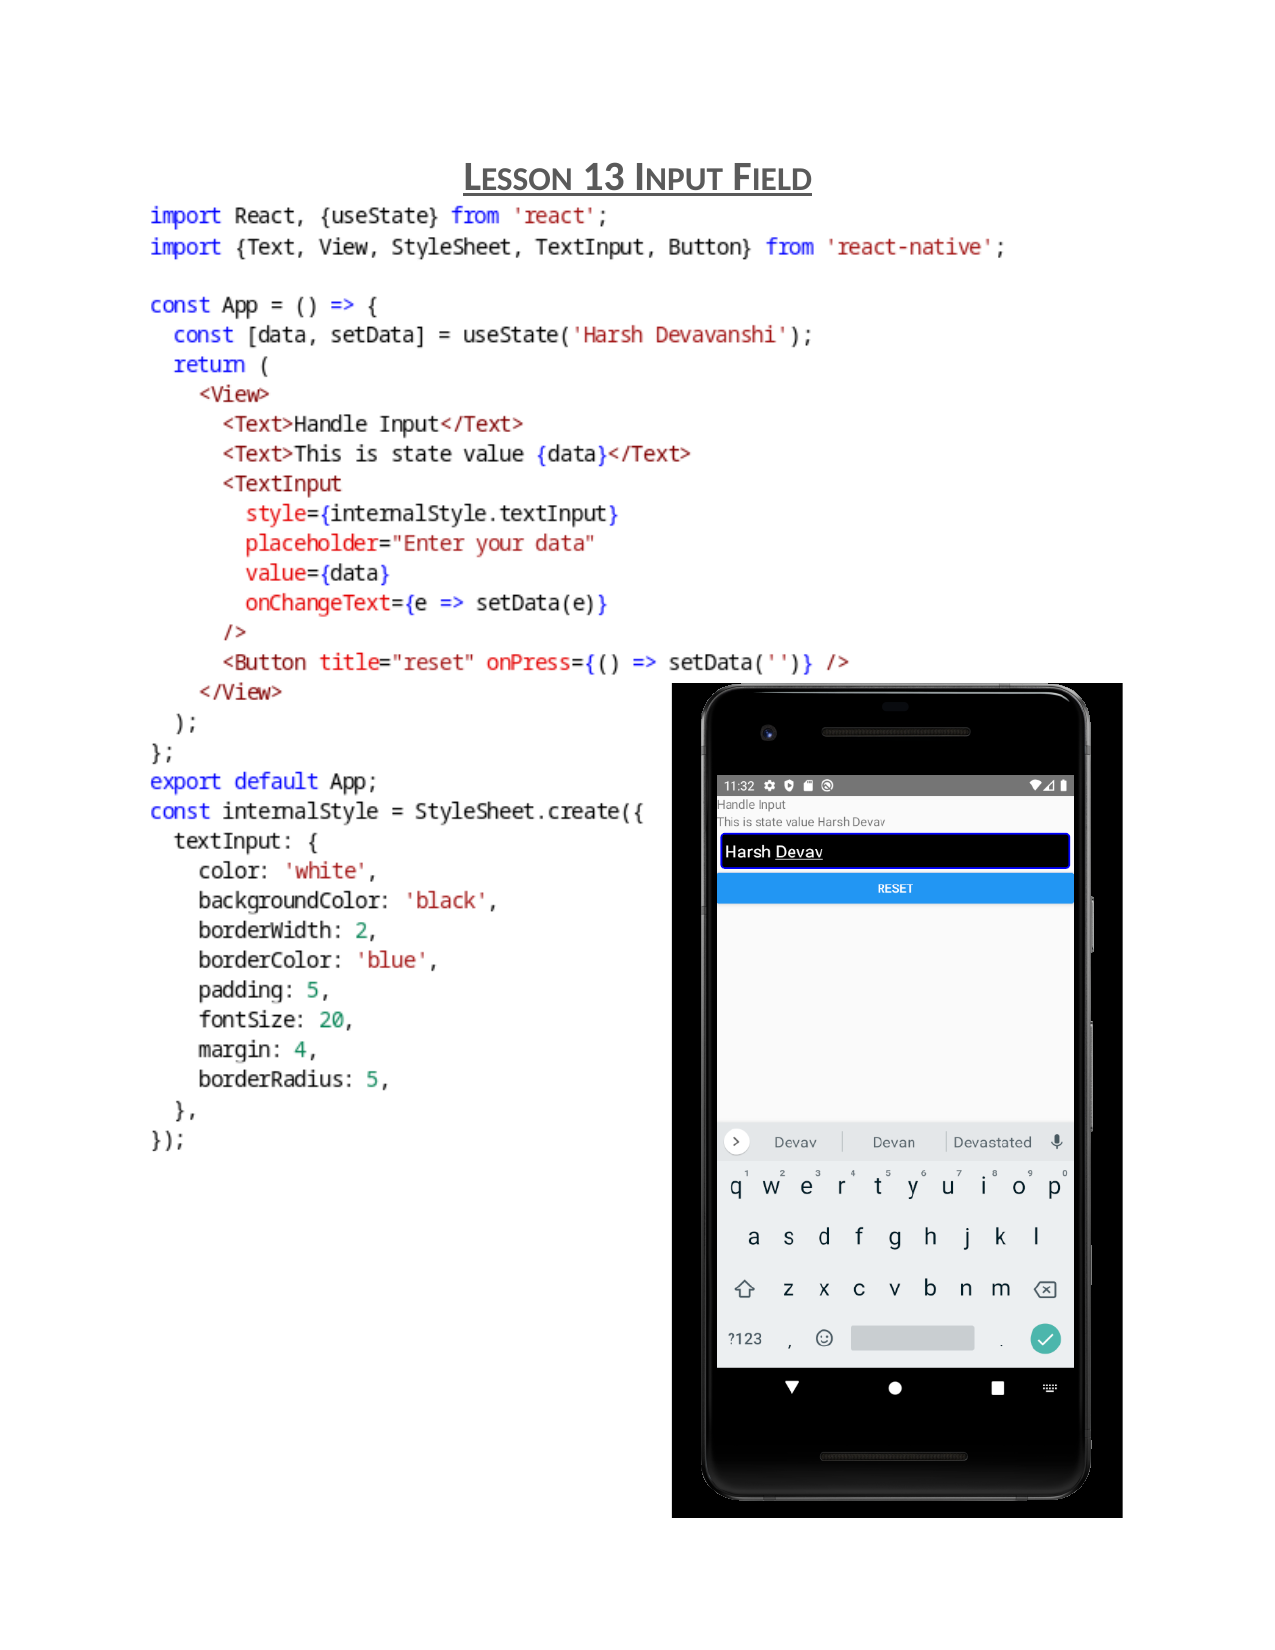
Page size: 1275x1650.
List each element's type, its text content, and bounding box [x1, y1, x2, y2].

picture [671, 683, 1123, 1518]
text Lesson 13 Input Field [150, 150, 1125, 201]
